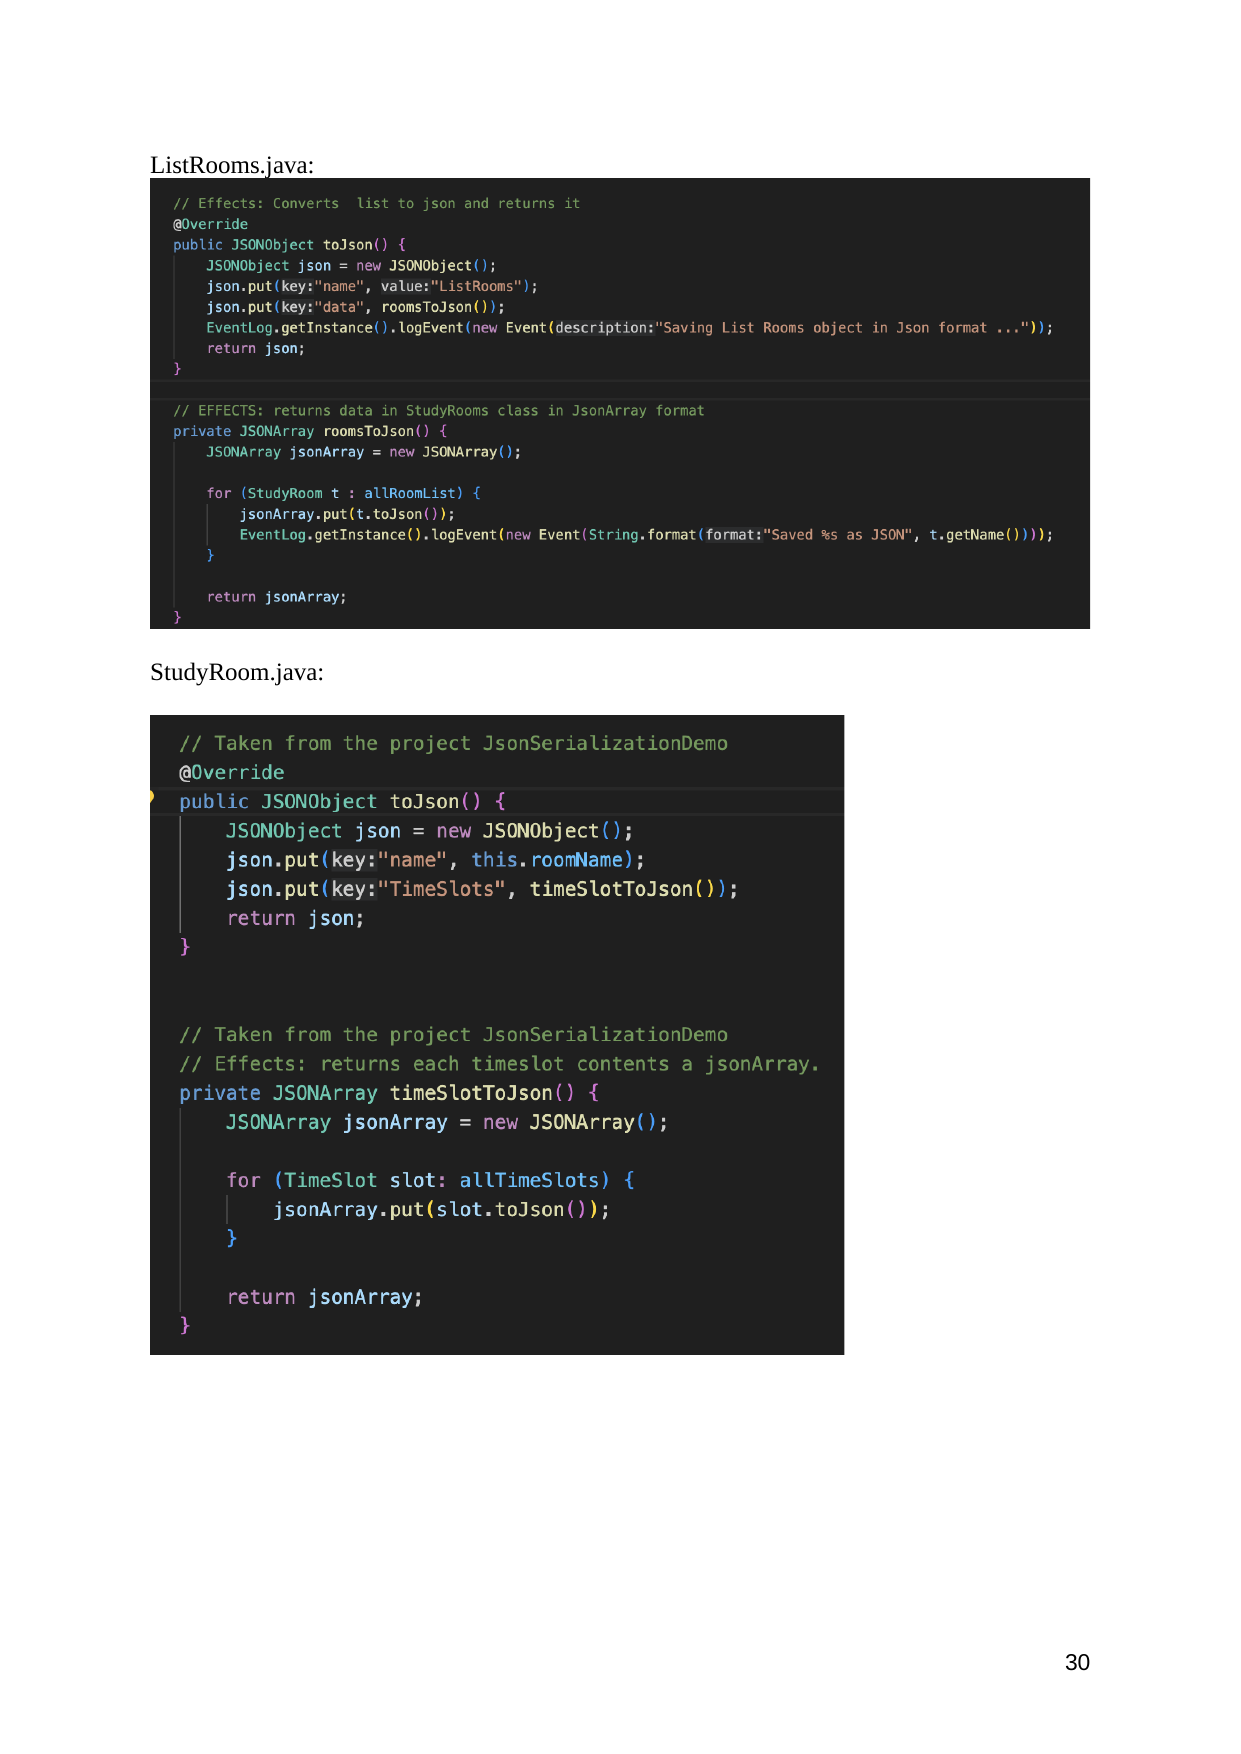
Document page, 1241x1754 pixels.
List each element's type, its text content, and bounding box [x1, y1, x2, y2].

picture [150, 178, 1091, 629]
picture [150, 715, 845, 1355]
text ListRooms.java: [150, 150, 1090, 178]
text StudyRoom.java: [150, 657, 1090, 686]
